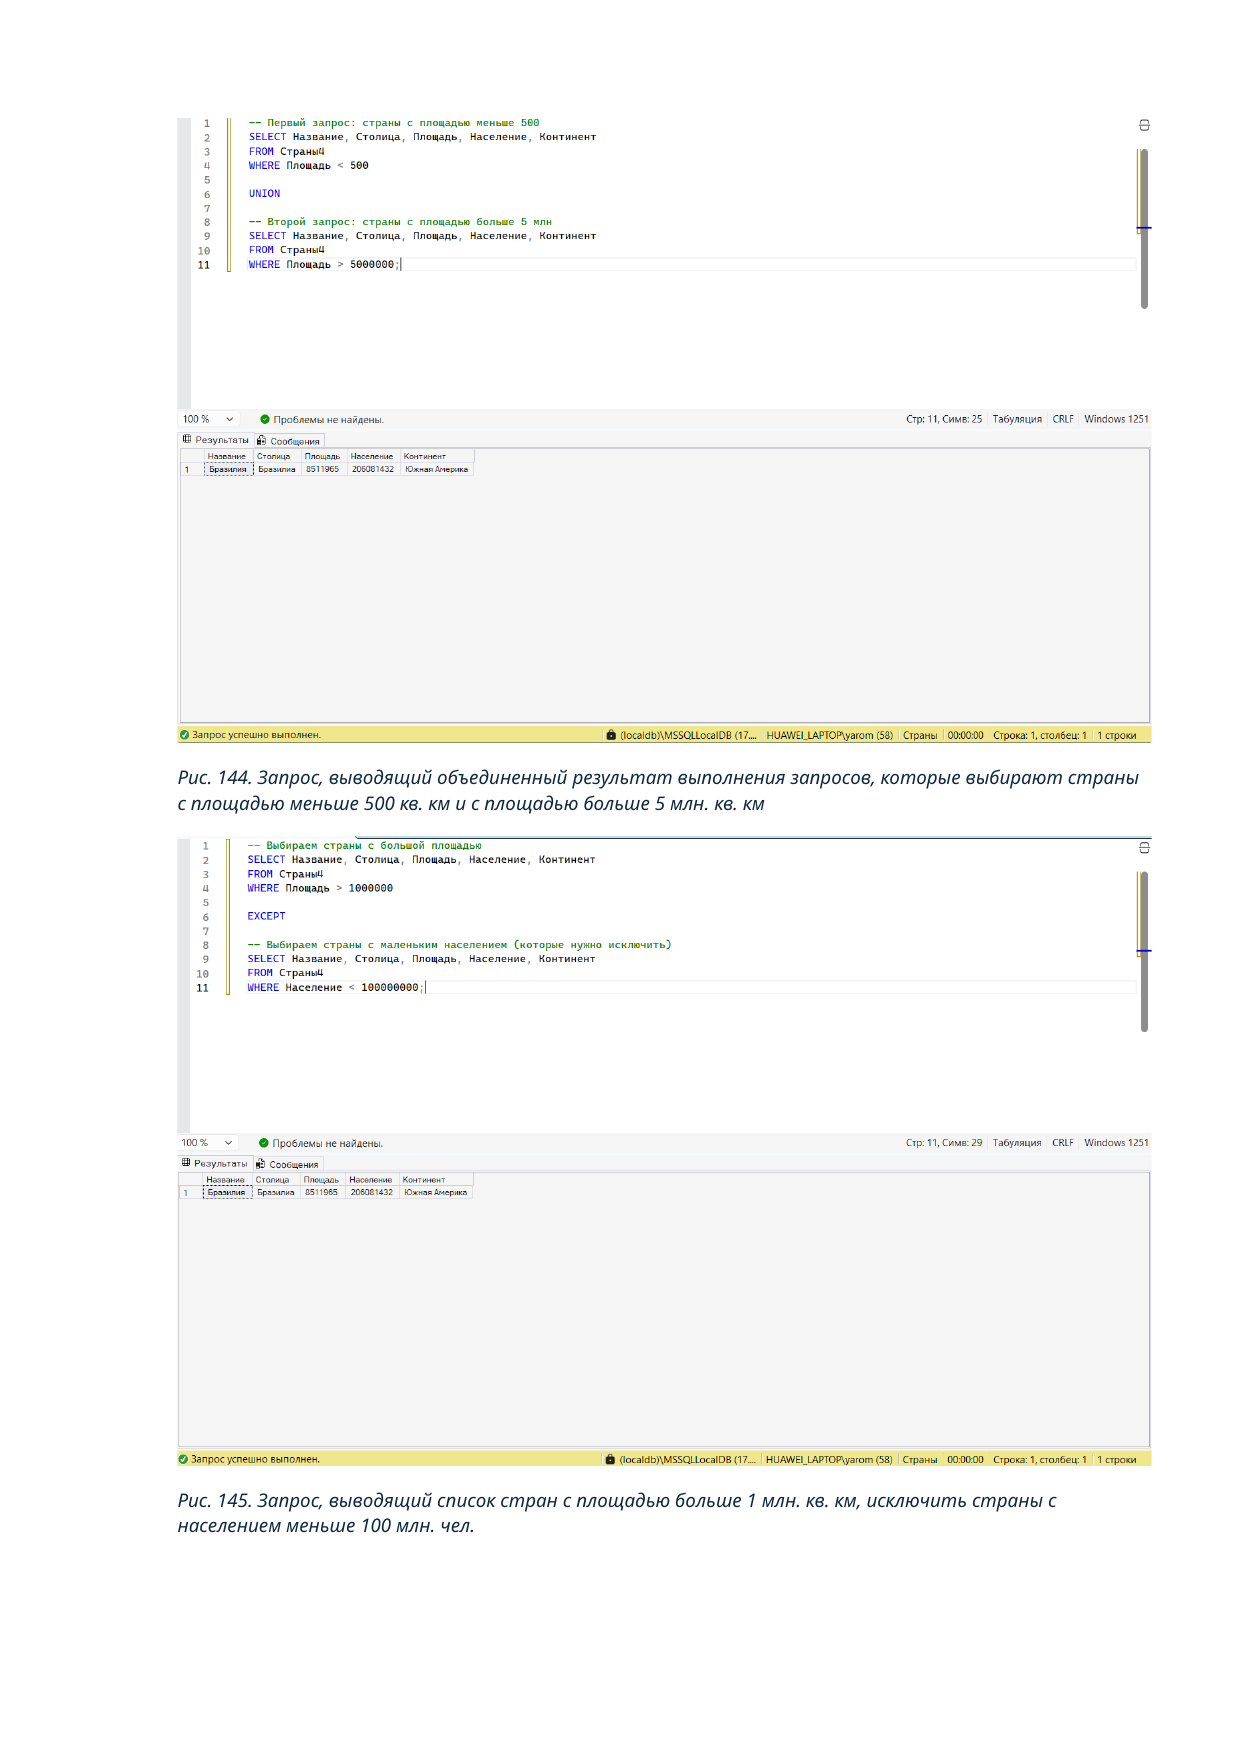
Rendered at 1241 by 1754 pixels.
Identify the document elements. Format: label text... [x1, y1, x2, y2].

picture [177, 118, 1152, 743]
picture [177, 836, 1152, 1466]
